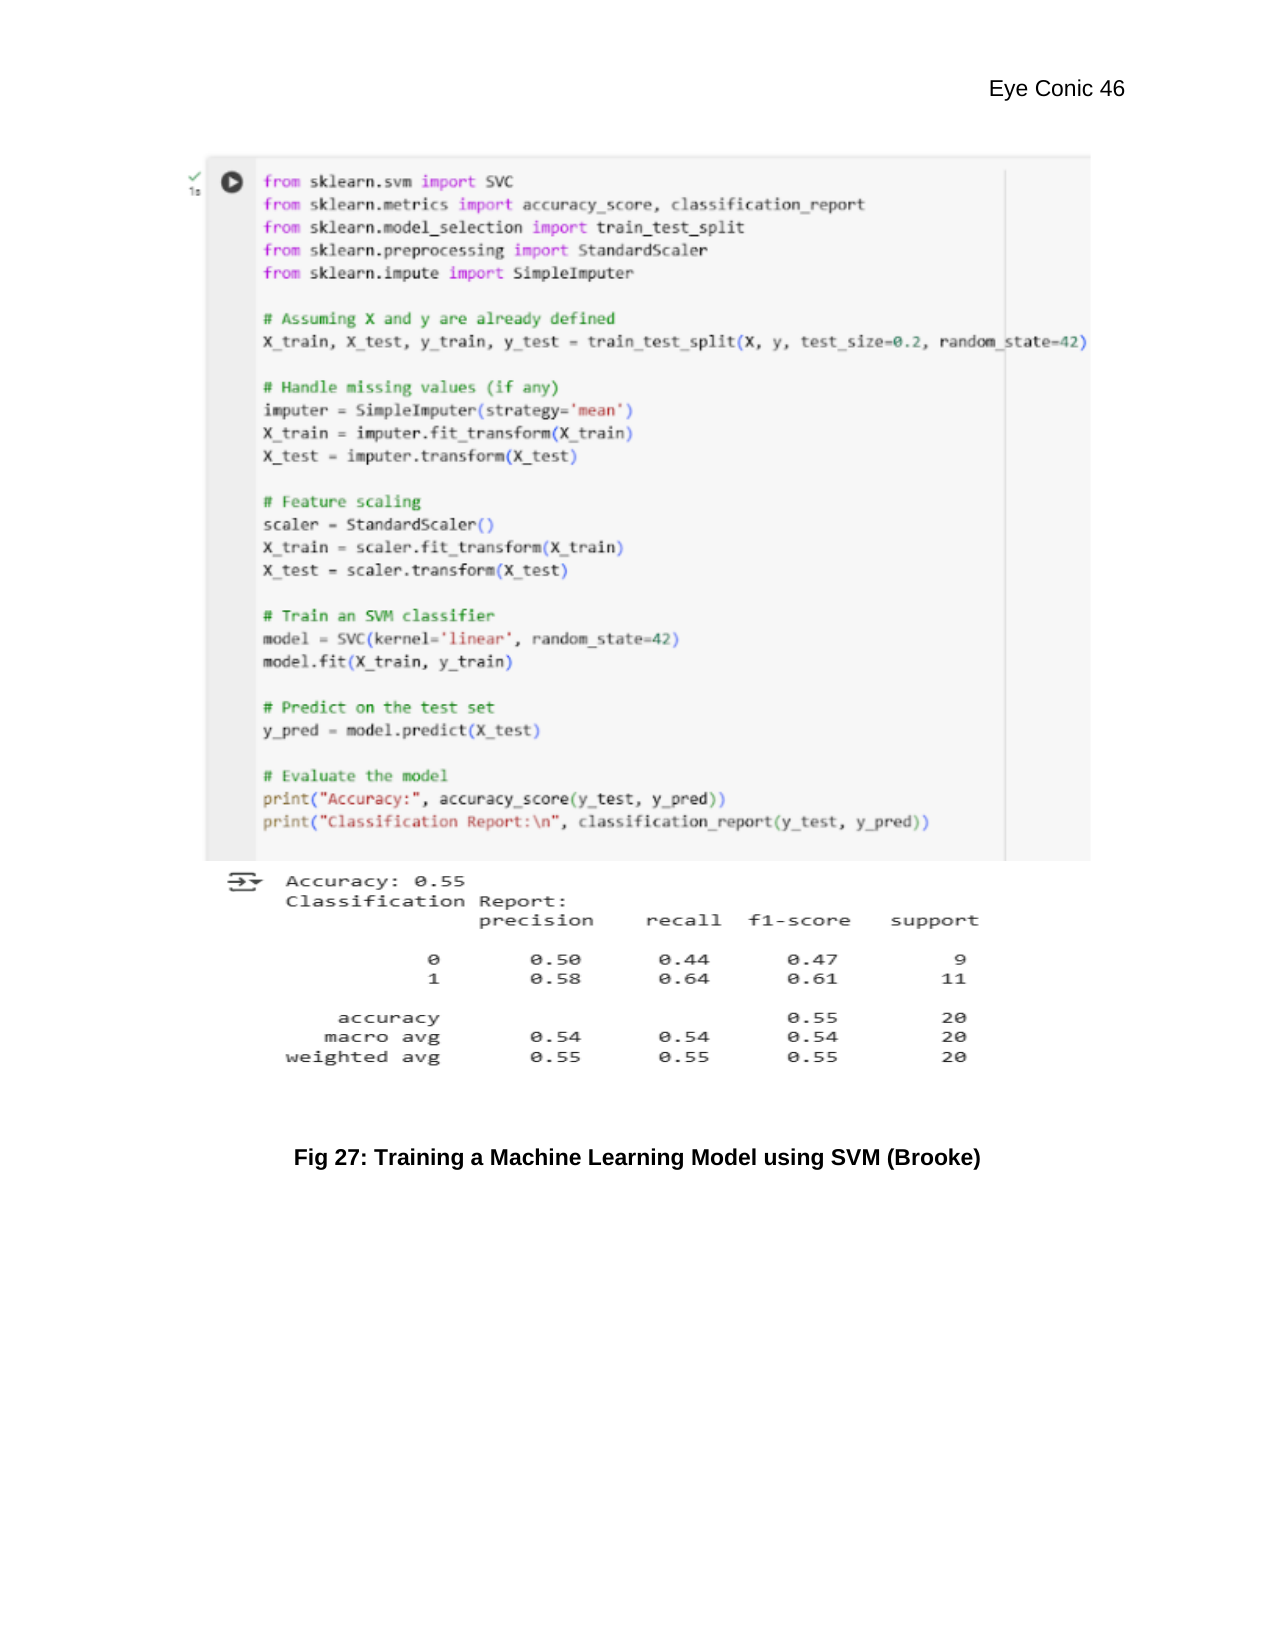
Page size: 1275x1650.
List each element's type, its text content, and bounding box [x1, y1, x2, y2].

picture [211, 864, 1064, 1080]
picture [184, 150, 1091, 861]
text Fig 27: Training a Machine Learning Model using SVM (Brooke) [150, 1144, 1125, 1170]
